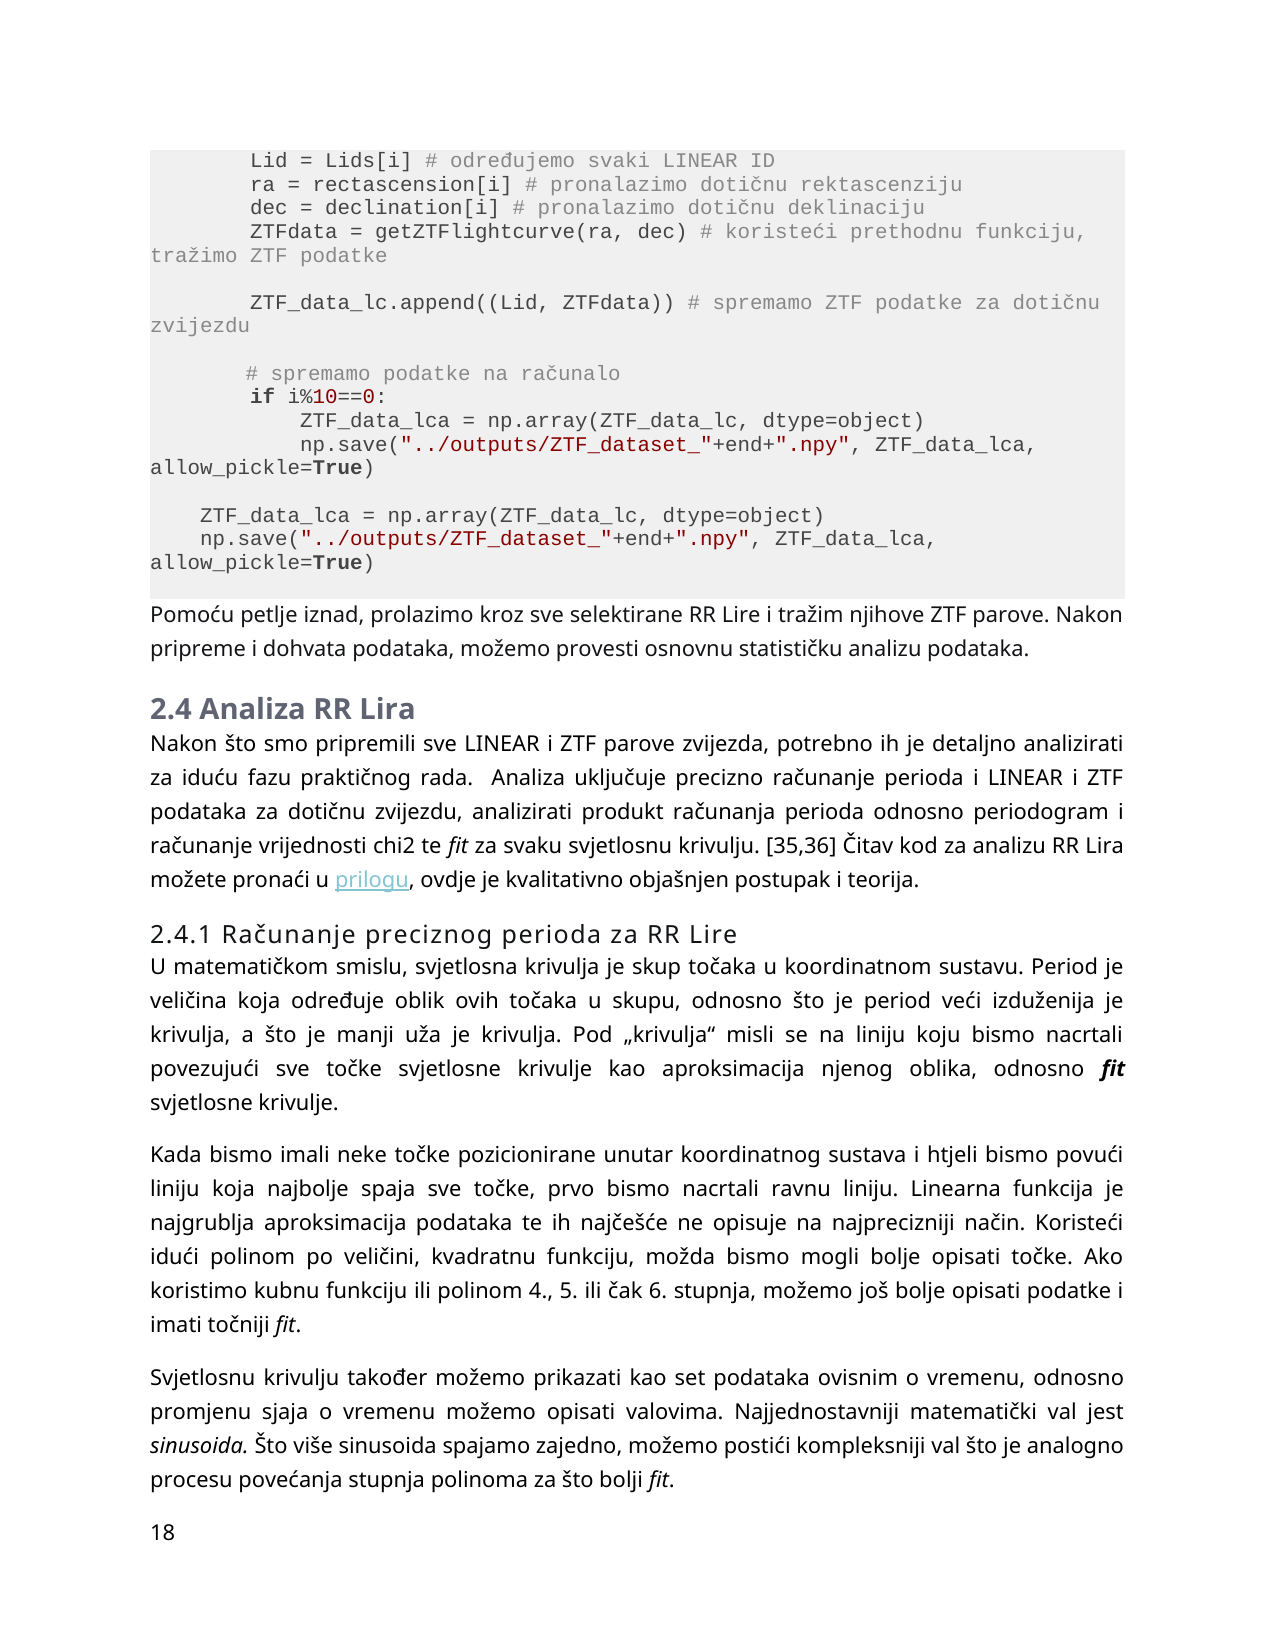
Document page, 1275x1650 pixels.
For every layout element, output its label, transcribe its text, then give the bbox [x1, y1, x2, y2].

text dec = declination[i] # pronalazimo dotičnu deklinaciju [150, 197, 1125, 221]
text ZTF_data_lca = np.array(ZTF_data_lc, dtype=object) [150, 505, 1125, 528]
text ZTF_data_lc.append((Lid, ZTFdata)) # spremamo ZTF podatke za dotičnu zvijezdu [150, 292, 1125, 339]
text ZTF_data_lca = np.array(ZTF_data_lc, dtype=object) [150, 410, 1125, 434]
text if i%10==0: [150, 386, 1125, 410]
text ZTFdata = getZTFlightcurve(ra, dec) # koristeći prethodnu funkciju, tražimo ZTF podatke [150, 221, 1125, 268]
text Nakon što smo pripremili sve LINEAR i ZTF parove zvijezda, potrebno ih je detaljno analizirati za iduću fazu praktičnog rada. Analiza uključuje precizno računanje perioda i LINEAR i ZTF podataka za dotičnu zvijezdu, analizirati produkt računanja perioda odnosno periodogram i računanje vrijednosti chi2 te fit za svaku svjetlosnu krivulju. [35,36] Čitav kod za analizu RR Lira možete pronaći u prilogu, ovdje je kvalitativno objašnjen postupak i teorija. [150, 728, 1125, 894]
text Lid = Lids[i] # određujemo svaki LINEAR ID [150, 150, 1125, 174]
text Pomoću petlje iznad, prolazimo kroz sve selektirane RR Lire i tražim njihove ZTF parove. Nakon pripreme i dohvata podataka, možemo provesti osnovnu statističku analizu podataka. [150, 599, 1125, 663]
text ra = rectascension[i] # pronalazimo dotičnu rektascenziju [150, 174, 1125, 197]
text Kada bismo imali neke točke pozicionirane unutar koordinatnog sustava i htjeli bismo povući liniju koja najbolje spaja sve točke, prvo bismo nacrtali ravnu liniju. Linearna funkcija je najgrublja aproksimacija podataka te ih najčešće ne opisuje na najprecizniji način. Koristeći idući polinom po veličini, kvadratnu funkciju, možda bismo mogli bolje opisati točke. Ako koristimo kubnu funkciju ili polinom 4., 5. ili čak 6. stupnja, možemo još bolje opisati podatke i imati točniji fit. [150, 1139, 1125, 1339]
text Svjetlosnu krivulju također možemo prikazati kao set podataka ovisnim o vremenu, odnosno promjenu sjaja o vremenu možemo opisati valovima. Najjednostavniji matematički val jest sinusoida. Što više sinusoida spajamo zajedno, možemo postići kompleksniji val što je analogno procesu povećanja stupnja polinoma za što bolji fit. [150, 1362, 1125, 1493]
text # spremamo podatke na računalo [150, 363, 1125, 386]
text np.save("../outputs/ZTF_dataset_"+end+".npy", ZTF_data_lca, allow_pickle=True) [150, 434, 1125, 481]
subtitle 2.4.1 Računanje preciznog perioda za RR Lire [150, 917, 1125, 951]
text np.save("../outputs/ZTF_dataset_"+end+".npy", ZTF_data_lca, allow_pickle=True) [150, 528, 1125, 576]
text U matematičkom smislu, svjetlosna krivulja je skup točaka u koordinatnom sustavu. Period je veličina koja određuje oblik ovih točaka u skupu, odnosno što je period veći izduženija je krivulja, a što je manji uža je krivulja. Pod „krivulja“ misli se na liniju koju bismo nacrtali povezujući sve točke svjetlosne krivulje kao aproksimacija njenog oblika, odnosno fit svjetlosne krivulje. [150, 951, 1125, 1116]
subtitle 2.4 Analiza RR Lira [150, 688, 1125, 728]
